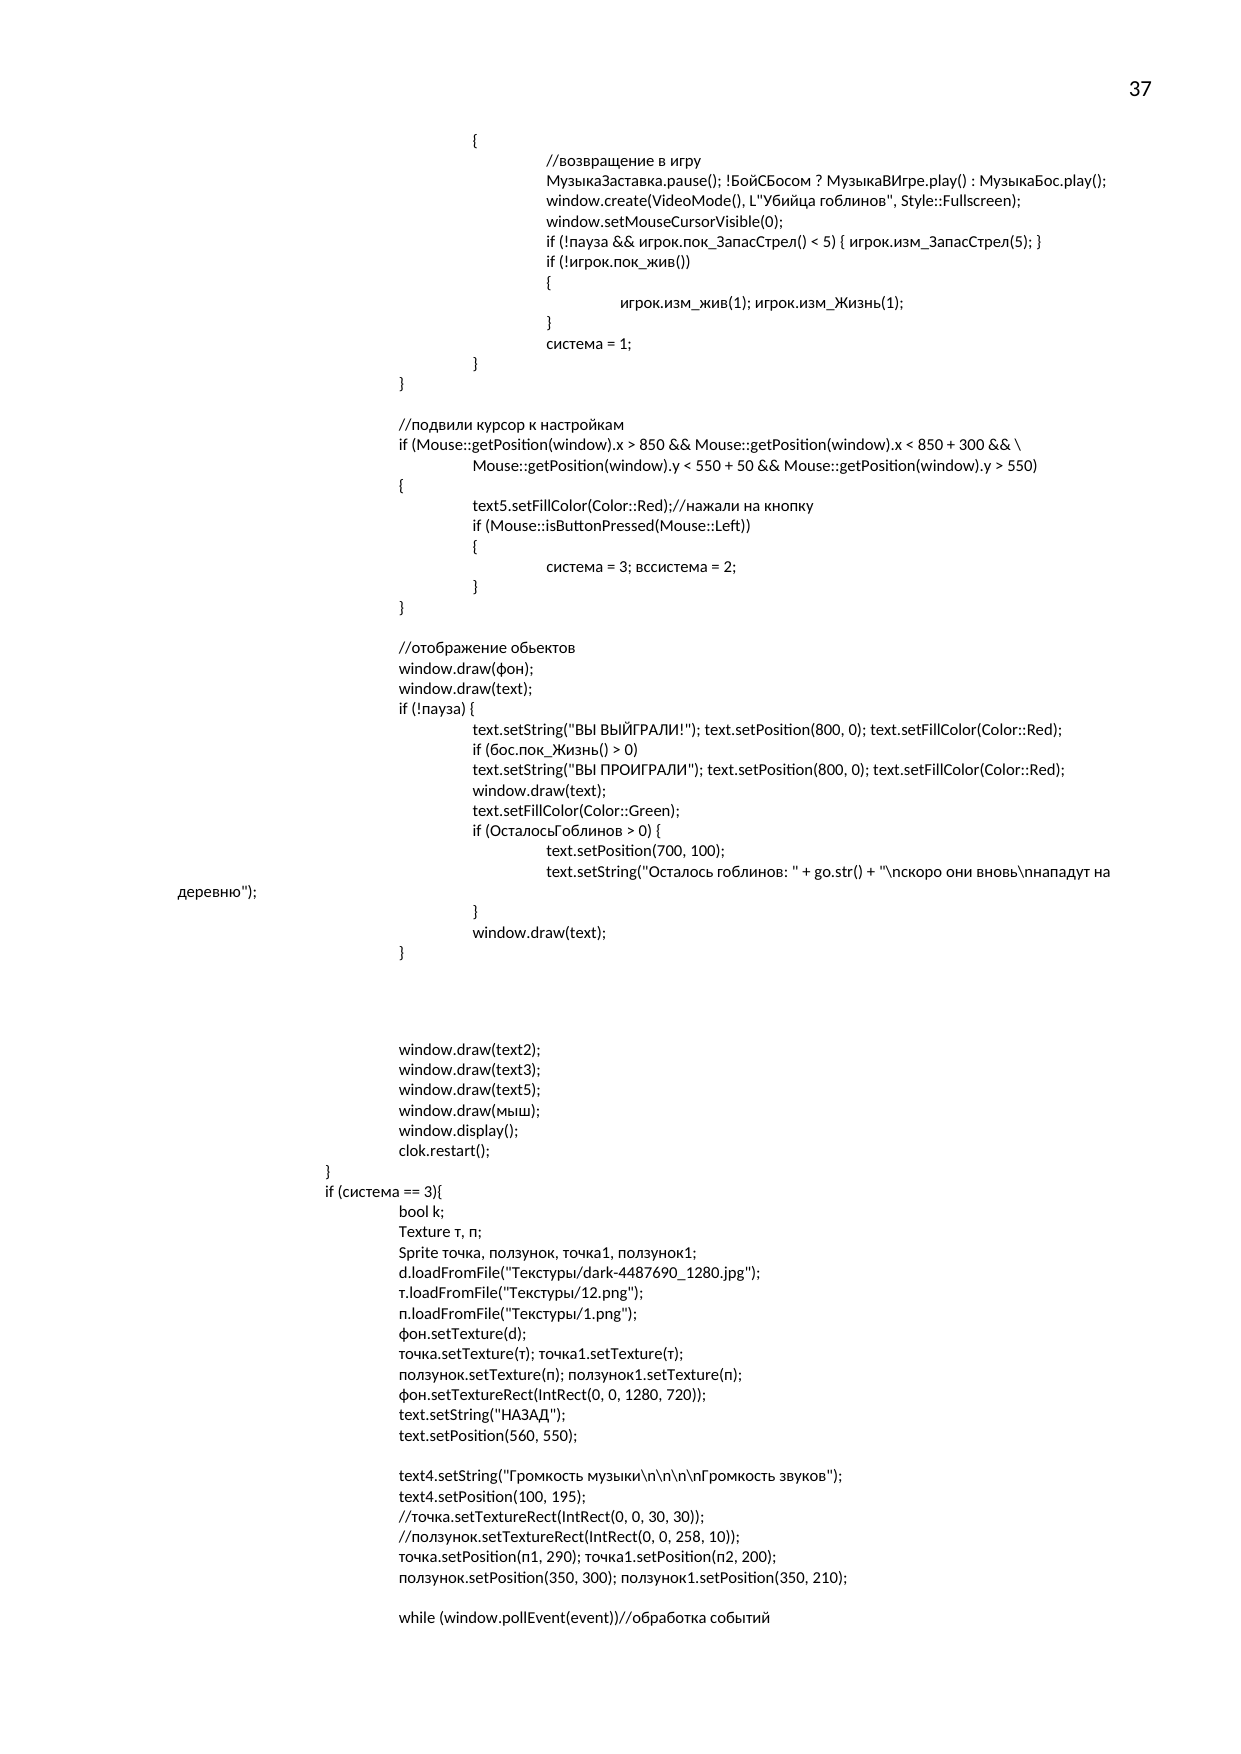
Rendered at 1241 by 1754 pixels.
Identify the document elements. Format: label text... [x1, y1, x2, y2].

text window.draw(text5); [177, 1079, 1152, 1100]
text window.draw(text3); [177, 1059, 1152, 1079]
text text.setPosition(560, 550); [177, 1425, 1152, 1445]
text } [177, 902, 1152, 922]
text //ползунок.setTextureRect(IntRect(0, 0, 258, 10)); [177, 1526, 1152, 1547]
text window.draw(text); [177, 780, 1152, 800]
text } [177, 353, 1152, 373]
text text.setString("ВЫ ВЫЙГРАЛИ!"); text.setPosition(800, 0); text.setFillColor(Color::Red); [177, 719, 1152, 739]
text if (система == 3){ [177, 1181, 1152, 1201]
text ползунок.setPosition(350, 300); ползунок1.setPosition(350, 210); [177, 1567, 1152, 1587]
text while (window.pollEvent(event))//обработка событий [177, 1608, 1152, 1628]
text text4.setPosition(100, 195); [177, 1486, 1152, 1506]
text if (!пауза && игрок.пок_ЗапасСтрел() < 5) { игрок.изм_ЗапасСтрел(5); } [177, 231, 1152, 252]
text фон.setTextureRect(IntRect(0, 0, 1280, 720)); [177, 1384, 1152, 1404]
text text5.setFillColor(Color::Red);//нажали на кнопку [177, 495, 1152, 516]
text text.setString("ВЫ ПРОИГРАЛИ"); text.setPosition(800, 0); text.setFillColor(Color::Red); [177, 759, 1152, 780]
text система = 1; [177, 333, 1152, 353]
text { [177, 536, 1152, 556]
text text4.setString("Громкость музыки\n\n\n\nГромкость звуков"); [177, 1466, 1152, 1486]
text if (ОсталосьГоблинов > 0) { [177, 820, 1152, 841]
text clok.restart(); [177, 1141, 1152, 1161]
text text.setString("НАЗАД"); [177, 1404, 1152, 1425]
text { [177, 130, 1152, 150]
text ползунок.setTexture(п); ползунок1.setTexture(п); [177, 1364, 1152, 1384]
text { [177, 272, 1152, 292]
text } [177, 1161, 1152, 1181]
text if (!игрок.пок_жив()) [177, 252, 1152, 272]
text window.draw(мыш); [177, 1100, 1152, 1120]
text if (бос.пок_Жизнь() > 0) [177, 739, 1152, 759]
text window.draw(text); [177, 678, 1152, 698]
text //подвили курсор к настройкам [177, 414, 1152, 434]
text window.draw(фон); [177, 658, 1152, 678]
text } [177, 942, 1152, 963]
text } [177, 597, 1152, 617]
text window.create(VideoMode(), L"Убийца гоблинов", Style::Fullscreen); [177, 191, 1152, 211]
text точка.setPosition(п1, 290); точка1.setPosition(п2, 200); [177, 1547, 1152, 1567]
text } [177, 577, 1152, 597]
text bool k; [177, 1201, 1152, 1222]
text if (!пауза) { [177, 698, 1152, 719]
text Texture т, п; [177, 1222, 1152, 1242]
text п.loadFromFile("Текстуры/1.png"); [177, 1303, 1152, 1323]
text { [177, 475, 1152, 495]
text Mouse::getPosition(window).y < 550 + 50 && Mouse::getPosition(window).y > 550) [177, 455, 1152, 475]
text Sprite точка, ползунок, точка1, ползунок1; [177, 1242, 1152, 1262]
text } [177, 313, 1152, 333]
text if (Mouse::isButtonPressed(Mouse::Left)) [177, 516, 1152, 536]
text window.setMouseCursorVisible(0); [177, 211, 1152, 231]
text text.setString("Осталось гоблинов: " + go.str() + "\nскоро они вновь\nнападут на деревню"); [177, 861, 1152, 902]
text //возвращение в игру [177, 150, 1152, 170]
text т.loadFromFile("Текстуры/12.png"); [177, 1283, 1152, 1303]
text игрок.изм_жив(1); игрок.изм_Жизнь(1); [177, 292, 1152, 313]
text фон.setTexture(d); [177, 1323, 1152, 1344]
text text.setPosition(700, 100); [177, 841, 1152, 861]
text window.draw(text2); [177, 1039, 1152, 1059]
text МузыкаЗаставка.pause(); !БойСБосом ? МузыкаВИгре.play() : МузыкаБос.play(); [177, 170, 1152, 191]
text d.loadFromFile("Текстуры/dark-4487690_1280.jpg"); [177, 1262, 1152, 1283]
text if (Mouse::getPosition(window).x > 850 && Mouse::getPosition(window).x < 850 + 300 && \ [177, 434, 1152, 455]
text window.draw(text); [177, 922, 1152, 942]
text //отображение обьектов [177, 638, 1152, 658]
text window.display(); [177, 1120, 1152, 1141]
text text.setFillColor(Color::Green); [177, 800, 1152, 820]
text } [177, 373, 1152, 394]
text //точка.setTextureRect(IntRect(0, 0, 30, 30)); [177, 1506, 1152, 1526]
text система = 3; вссистема = 2; [177, 556, 1152, 577]
text точка.setTexture(т); точка1.setTexture(т); [177, 1344, 1152, 1364]
